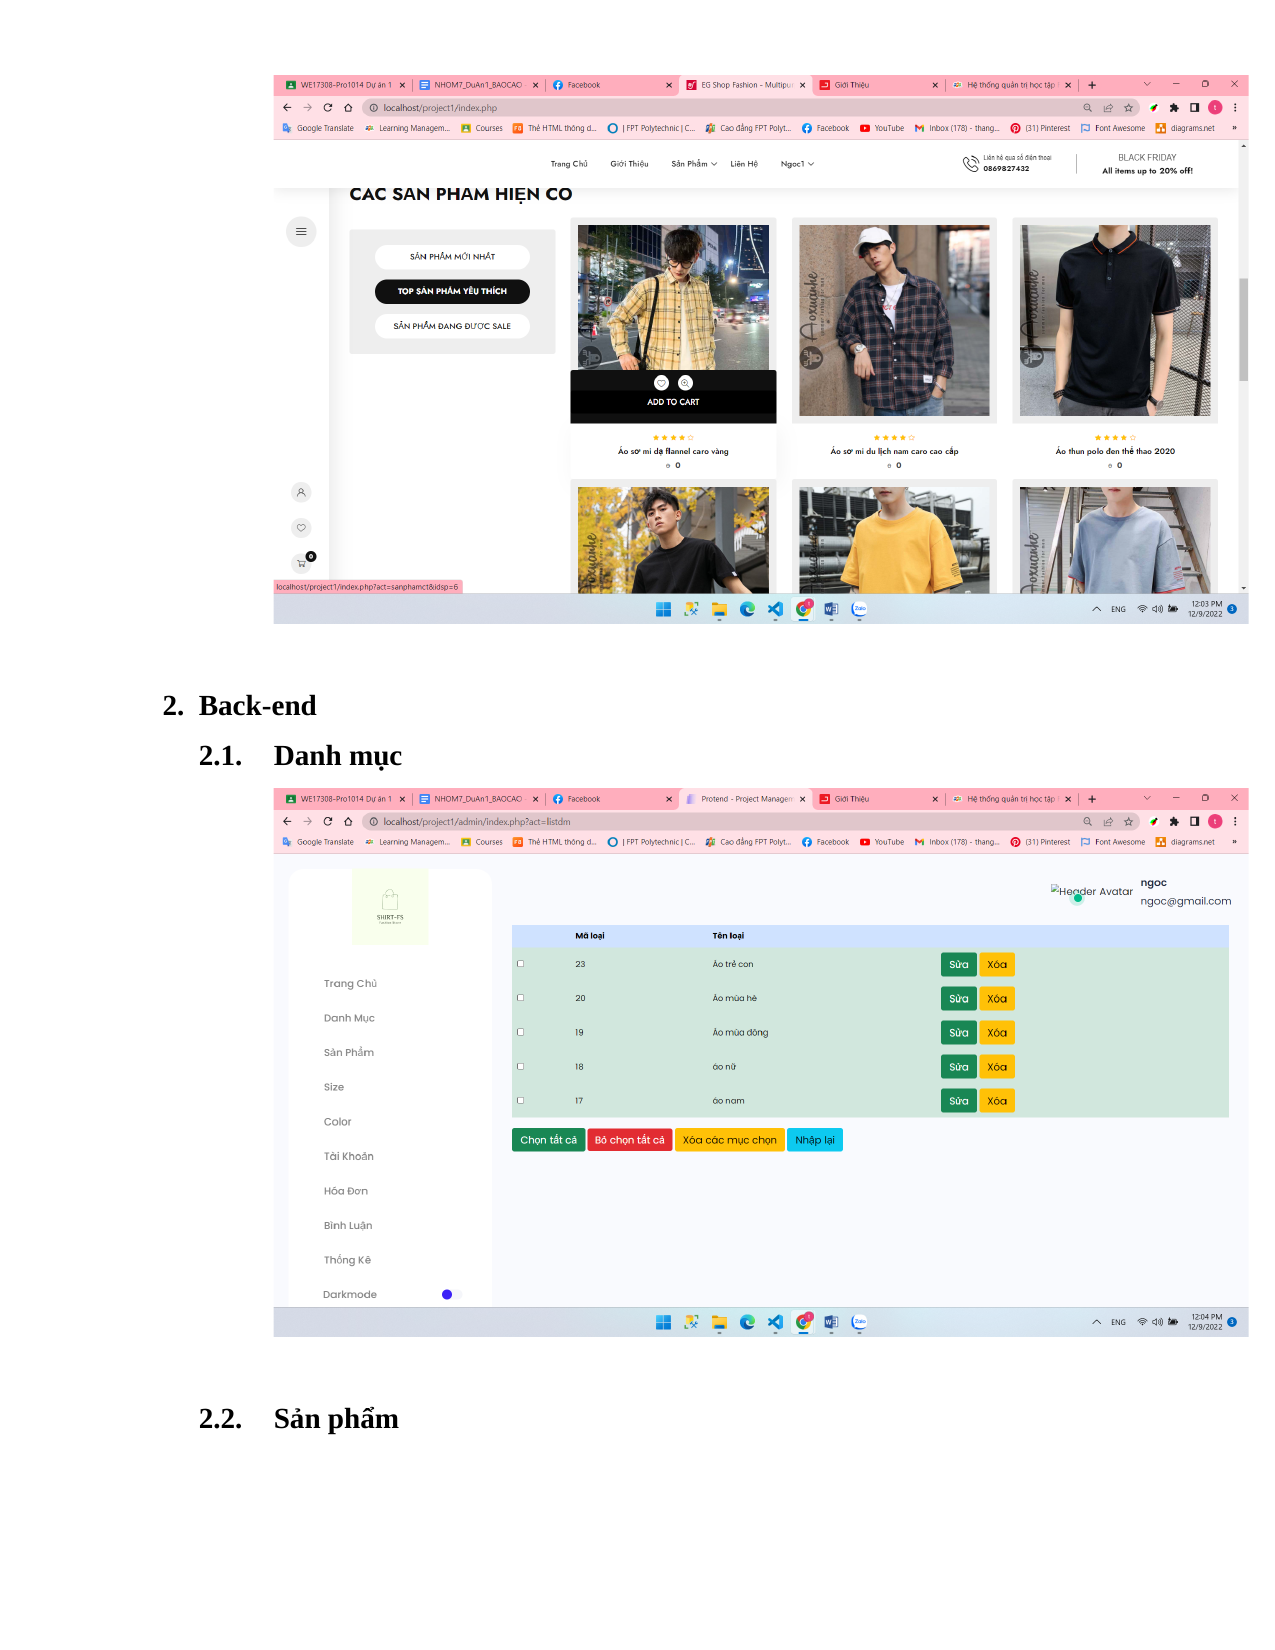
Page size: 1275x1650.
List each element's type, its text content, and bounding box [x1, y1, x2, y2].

picture [273, 788, 1249, 1337]
list Danh mục [198, 738, 1114, 772]
list Back-end [162, 688, 1114, 721]
list Sản phẩm [198, 1401, 1114, 1434]
picture [273, 75, 1249, 624]
